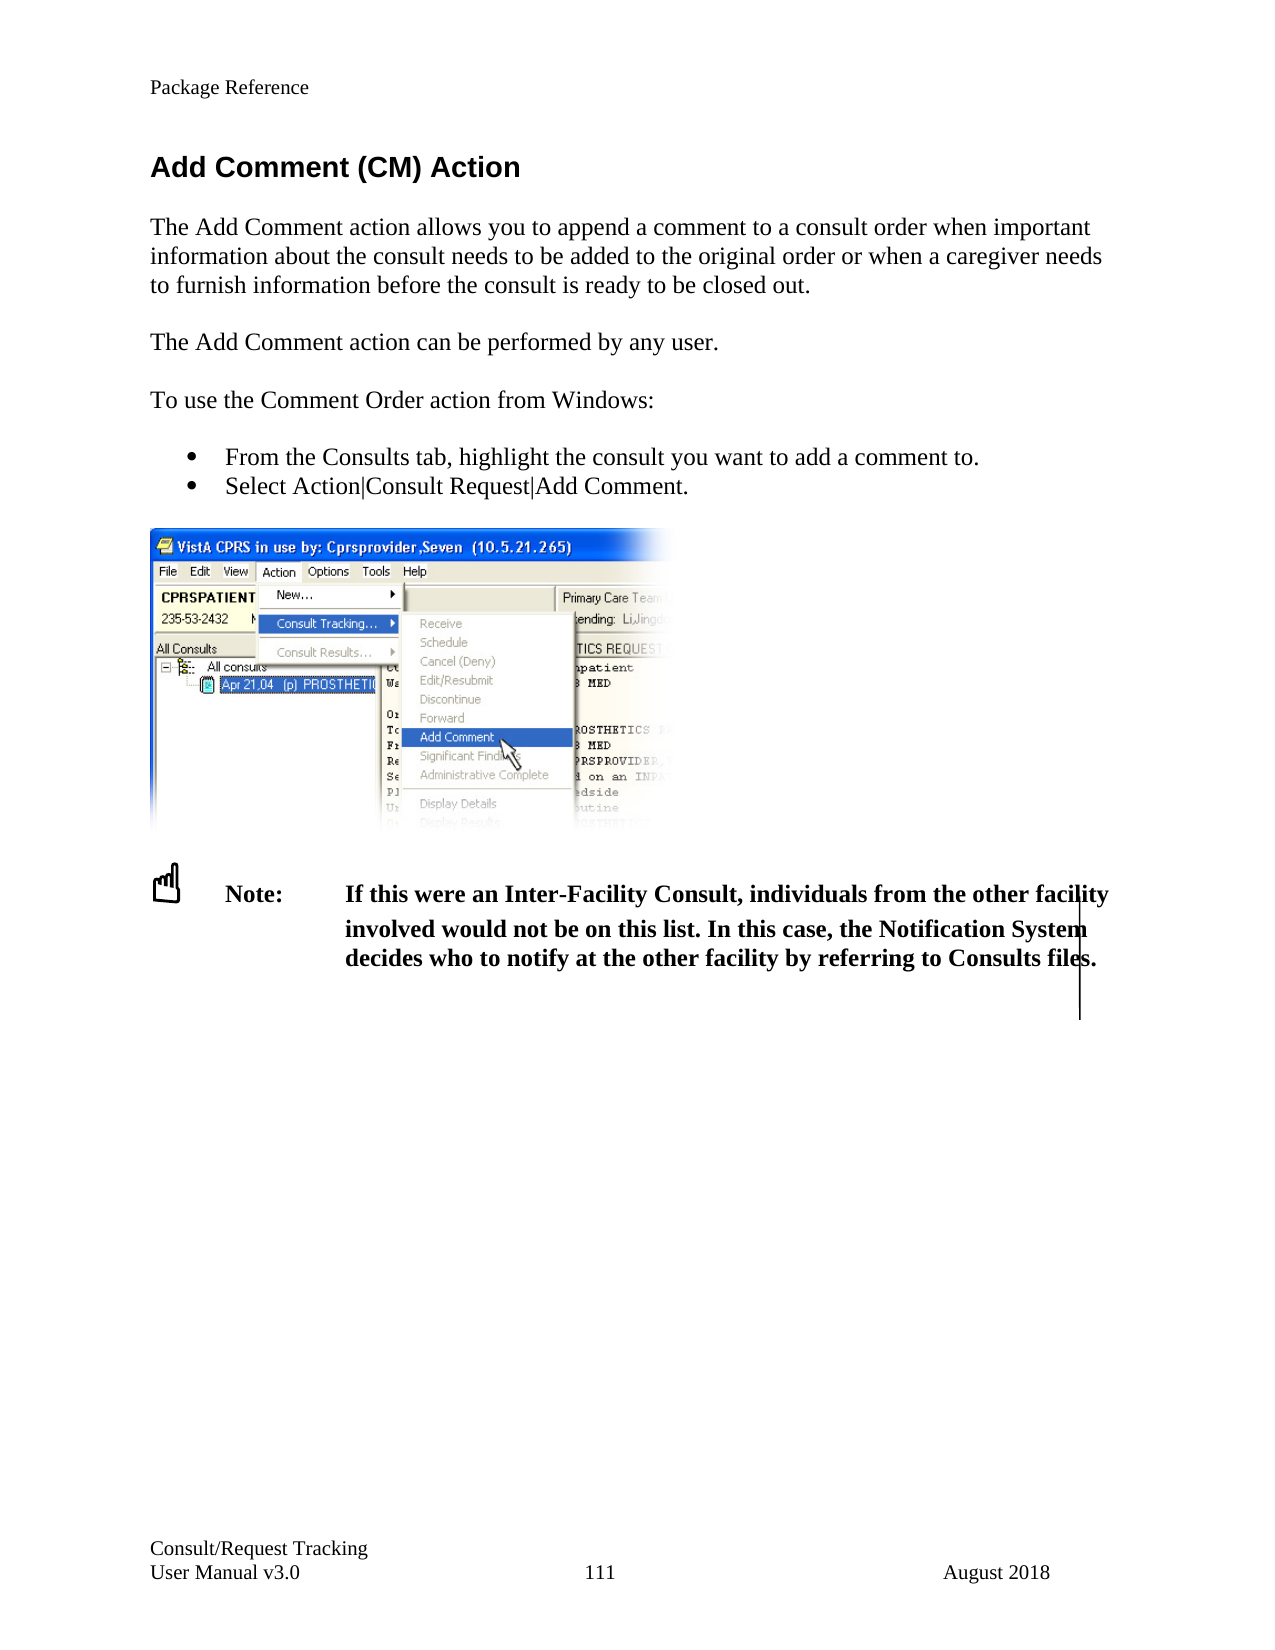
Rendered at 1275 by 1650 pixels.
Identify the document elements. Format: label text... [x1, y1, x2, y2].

list Select Action|Consult Request|Add Comment. [187, 471, 1125, 500]
text Note: If this were an Inter-Facility Consult, individuals from the other facility involved would not be on this list. In this case, the Notification System decides who to notify at the other facility by referring to Consults files. [150, 865, 1125, 972]
subtitle Add Comment (CM) Action [150, 150, 1125, 183]
text The Add Comment action allows you to append a comment to a consult order when important information about the consult needs to be added to the original order or when a caregiver needs to furnish information before the consult is ready to be closed out. [150, 212, 1125, 298]
list From the Consults tab, highlight the consult you want to add a comment to. [187, 442, 1125, 471]
picture [150, 528, 677, 836]
text The Add Comment action can be performed by any user. [150, 327, 1125, 356]
text To use the Comment Order action from Windows: [150, 385, 1125, 413]
